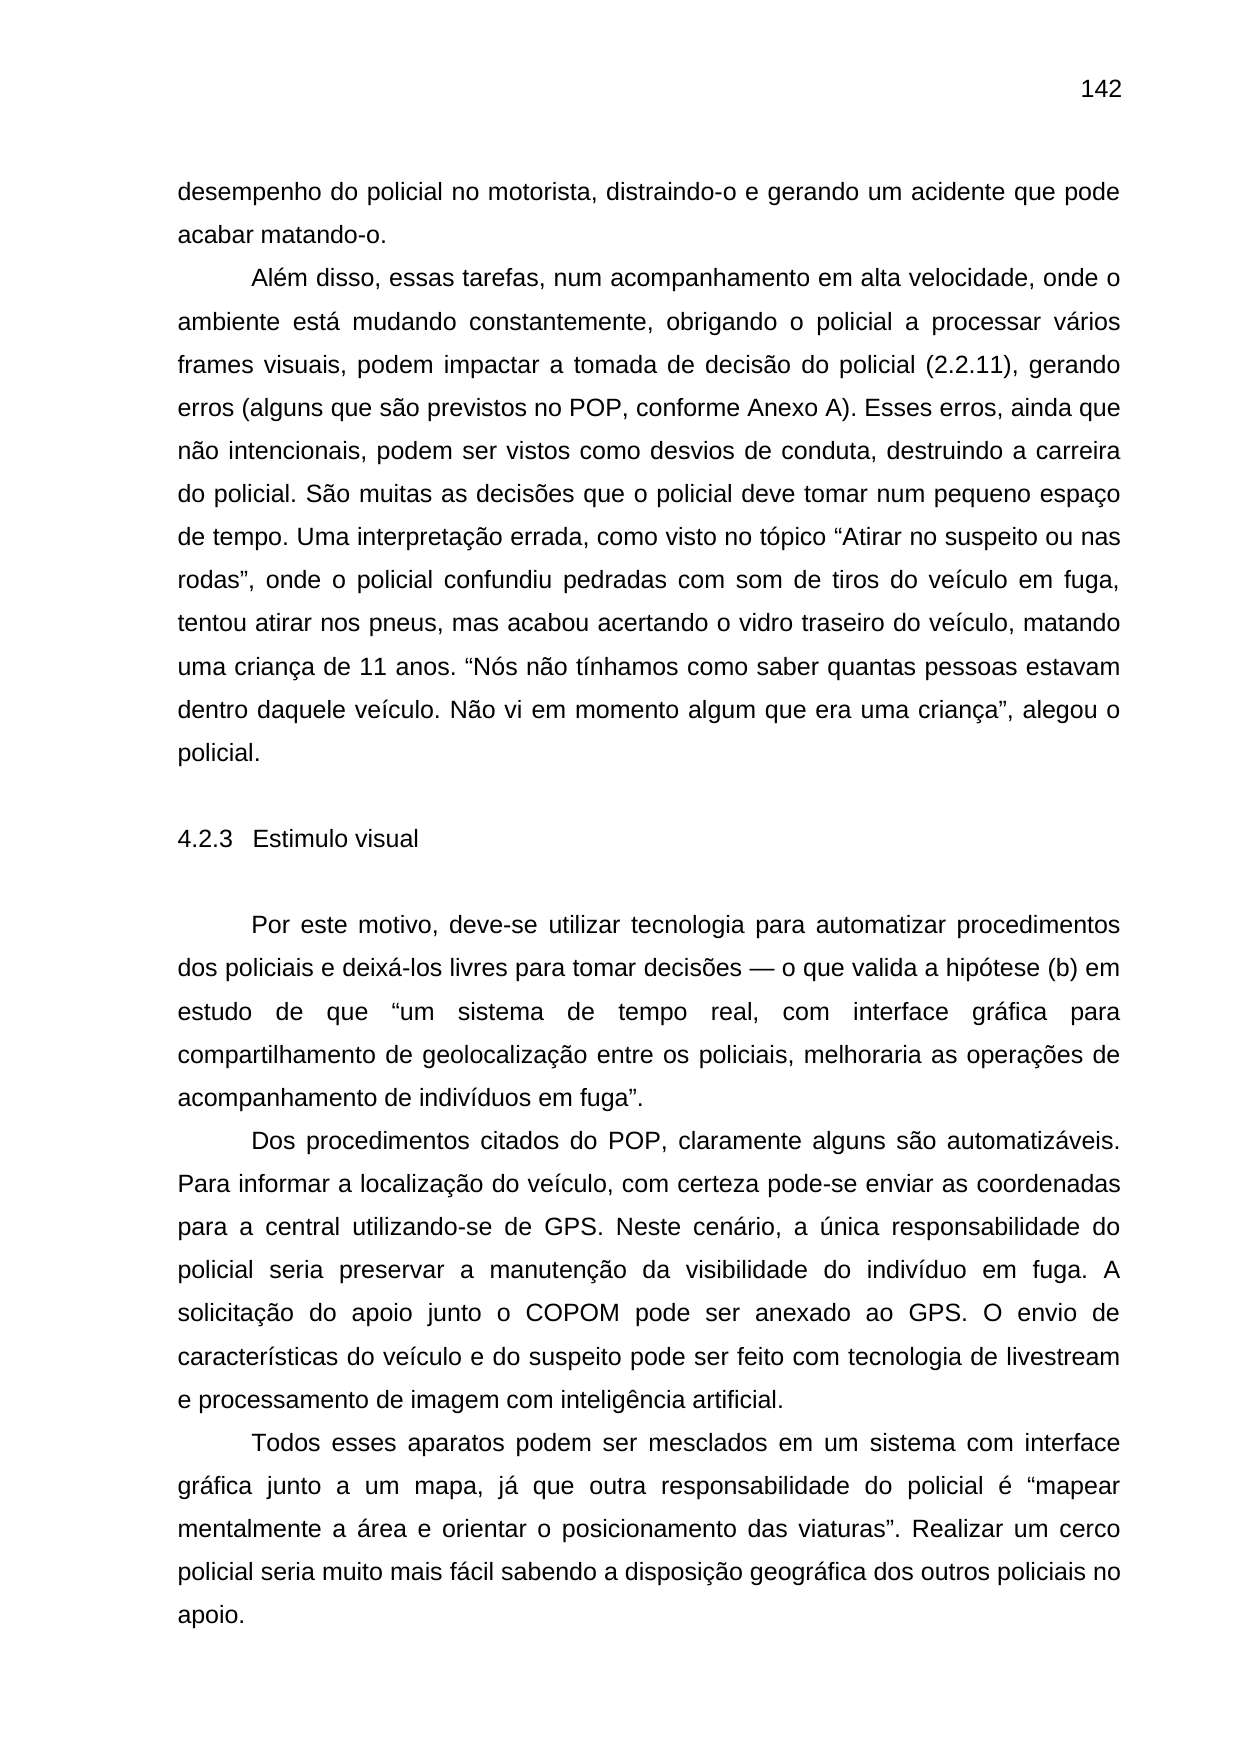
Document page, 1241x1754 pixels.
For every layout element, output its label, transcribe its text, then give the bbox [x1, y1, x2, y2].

text Todos esses aparatos podem ser mesclados em um sistema com interface gráfica junto a um mapa, já que outra responsabilidade do policial é “mapear mentalmente a área e orientar o posicionamento das viaturas”. Realizar um cerco policial seria muito mais fácil sabendo a disposição geográfica dos outros policiais no apoio. [177, 1428, 1122, 1629]
text Dos procedimentos citados do POP, claramente alguns são automatizáveis. Para informar a localização do veículo, com certeza pode-se enviar as coordenadas para a central utilizando-se de GPS. Neste cenário, a única responsabilidade do policial seria preservar a manutenção da visibilidade do indivíduo em fuga. A solicitação do apoio junto o COPOM pode ser anexado ao GPS. O envio de características do veículo e do suspeito pode ser feito com tecnologia de livestream e processamento de imagem com inteligência artificial. [177, 1126, 1122, 1413]
subtitle Estimulo visual [177, 824, 1122, 853]
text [177, 177, 1122, 249]
text Além disso, essas tarefas, num acompanhamento em alta velocidade, onde o ambiente está mudando constantemente, obrigando o policial a processar vários frames visuais, podem impactar a tomada de decisão do policial (2.2.11), gerando erros (alguns que são previstos no POP, conforme Anexo A). Esses erros, ainda que não intencionais, podem ser vistos como desvios de conduta, destruindo a carreira do policial. São muitas as decisões que o policial deve tomar num pequeno espaço de tempo. Uma interpretação errada, como visto no tópico “Atirar no suspeito ou nas rodas”, onde o policial confundiu pedradas com som de tiros do veículo em fuga, tentou atirar nos pneus, mas acabou acertando o vidro traseiro do veículo, matando uma criança de 11 anos. “Nós não tínhamos como saber quantas pessoas estavam dentro daquele veículo. Não vi em momento algum que era uma criança”, alegou o policial. [177, 263, 1122, 767]
text Por este motivo, deve-se utilizar tecnologia para automatizar procedimentos dos policiais e deixá-los livres para tomar decisões — o que valida a hipótese (b) em estudo de que “um sistema de tempo real, com interface gráfica para compartilhamento de geolocalização entre os policiais, melhoraria as operações de acompanhamento de indivíduos em fuga”. [177, 910, 1122, 1112]
